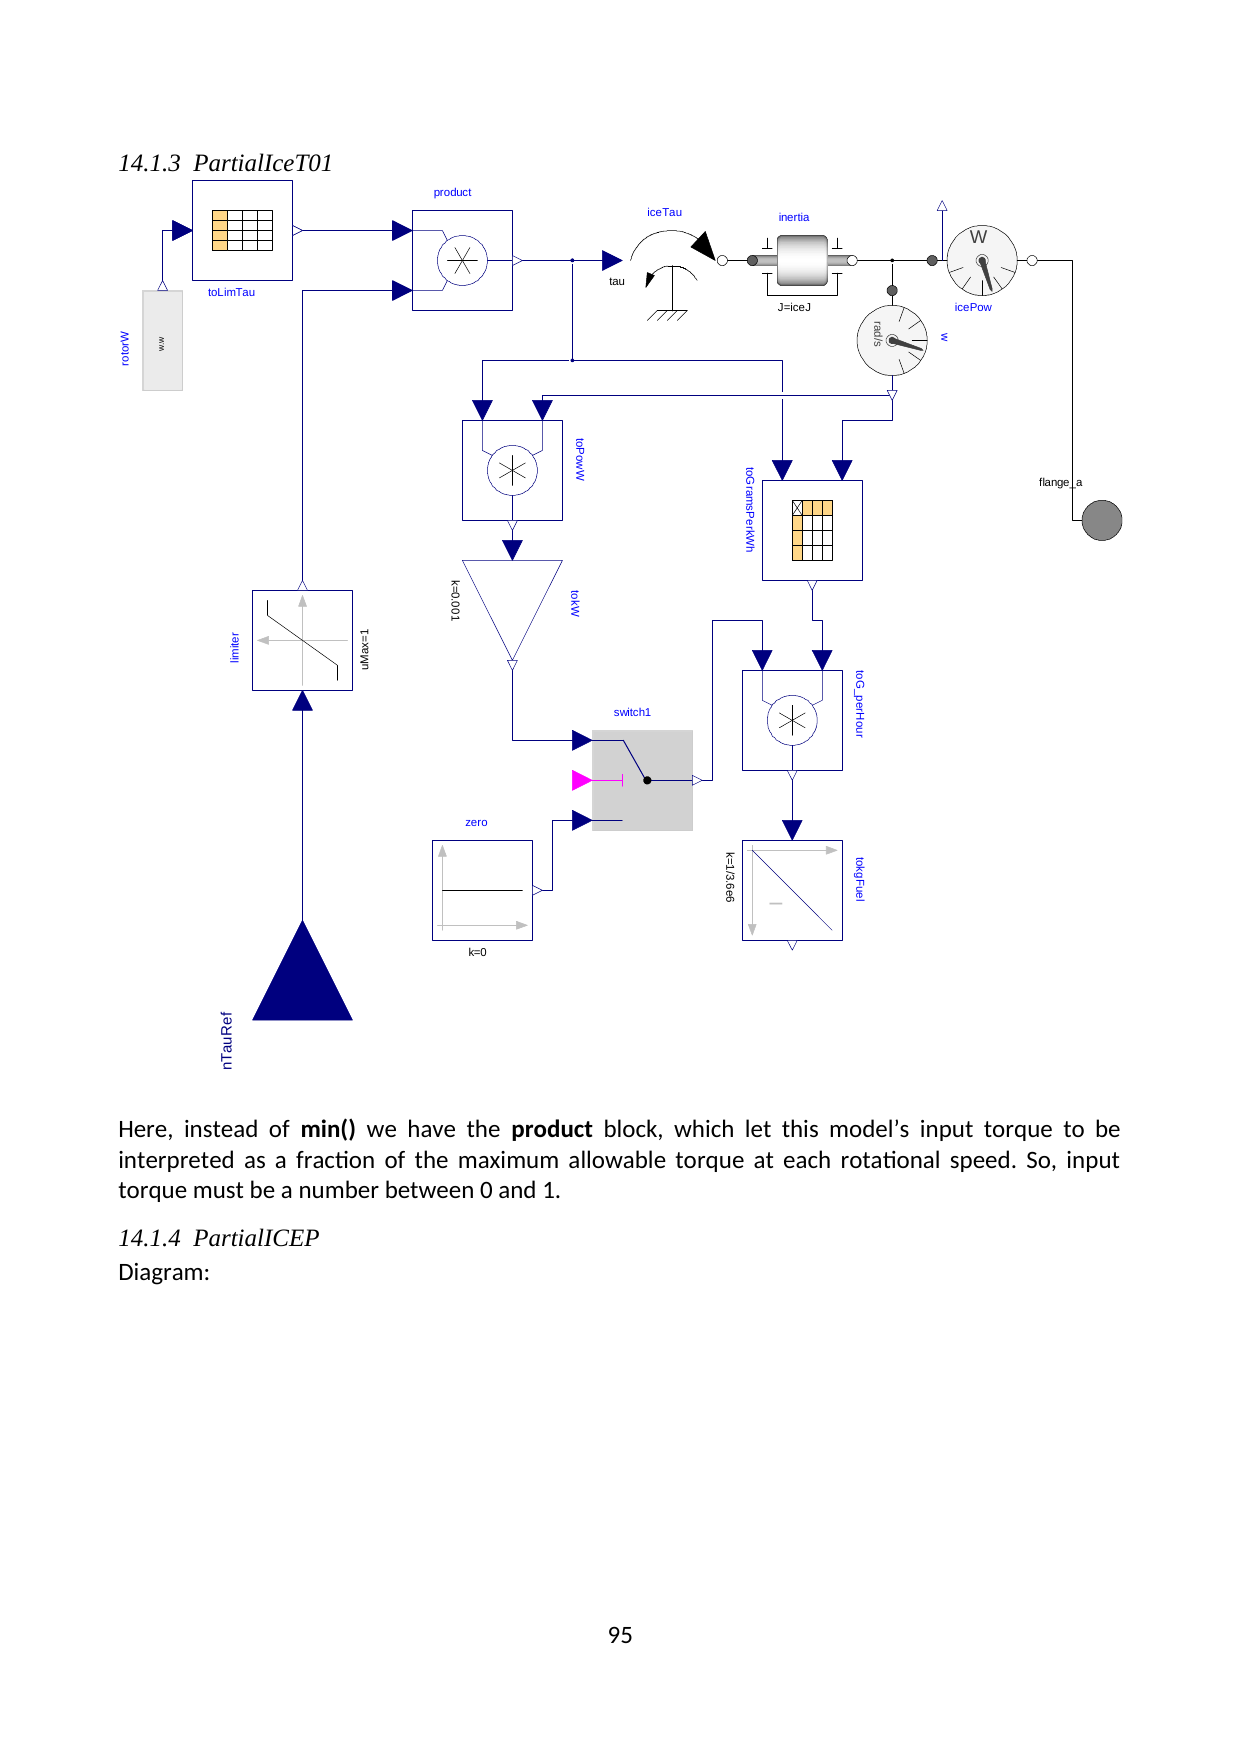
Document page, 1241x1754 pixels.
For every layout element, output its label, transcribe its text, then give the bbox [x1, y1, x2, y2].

subtitle PartialICEP [118, 1223, 1122, 1252]
text Here, instead of min() we have the product block, which let this model’s input torque to be interpreted as a fraction of the maximum allowable torque at each rotational speed. So, input torque must be a number between 0 and 1. [118, 1113, 1122, 1205]
text Diagram: [118, 1256, 1122, 1287]
subtitle PartialIceT01 [118, 148, 1122, 176]
